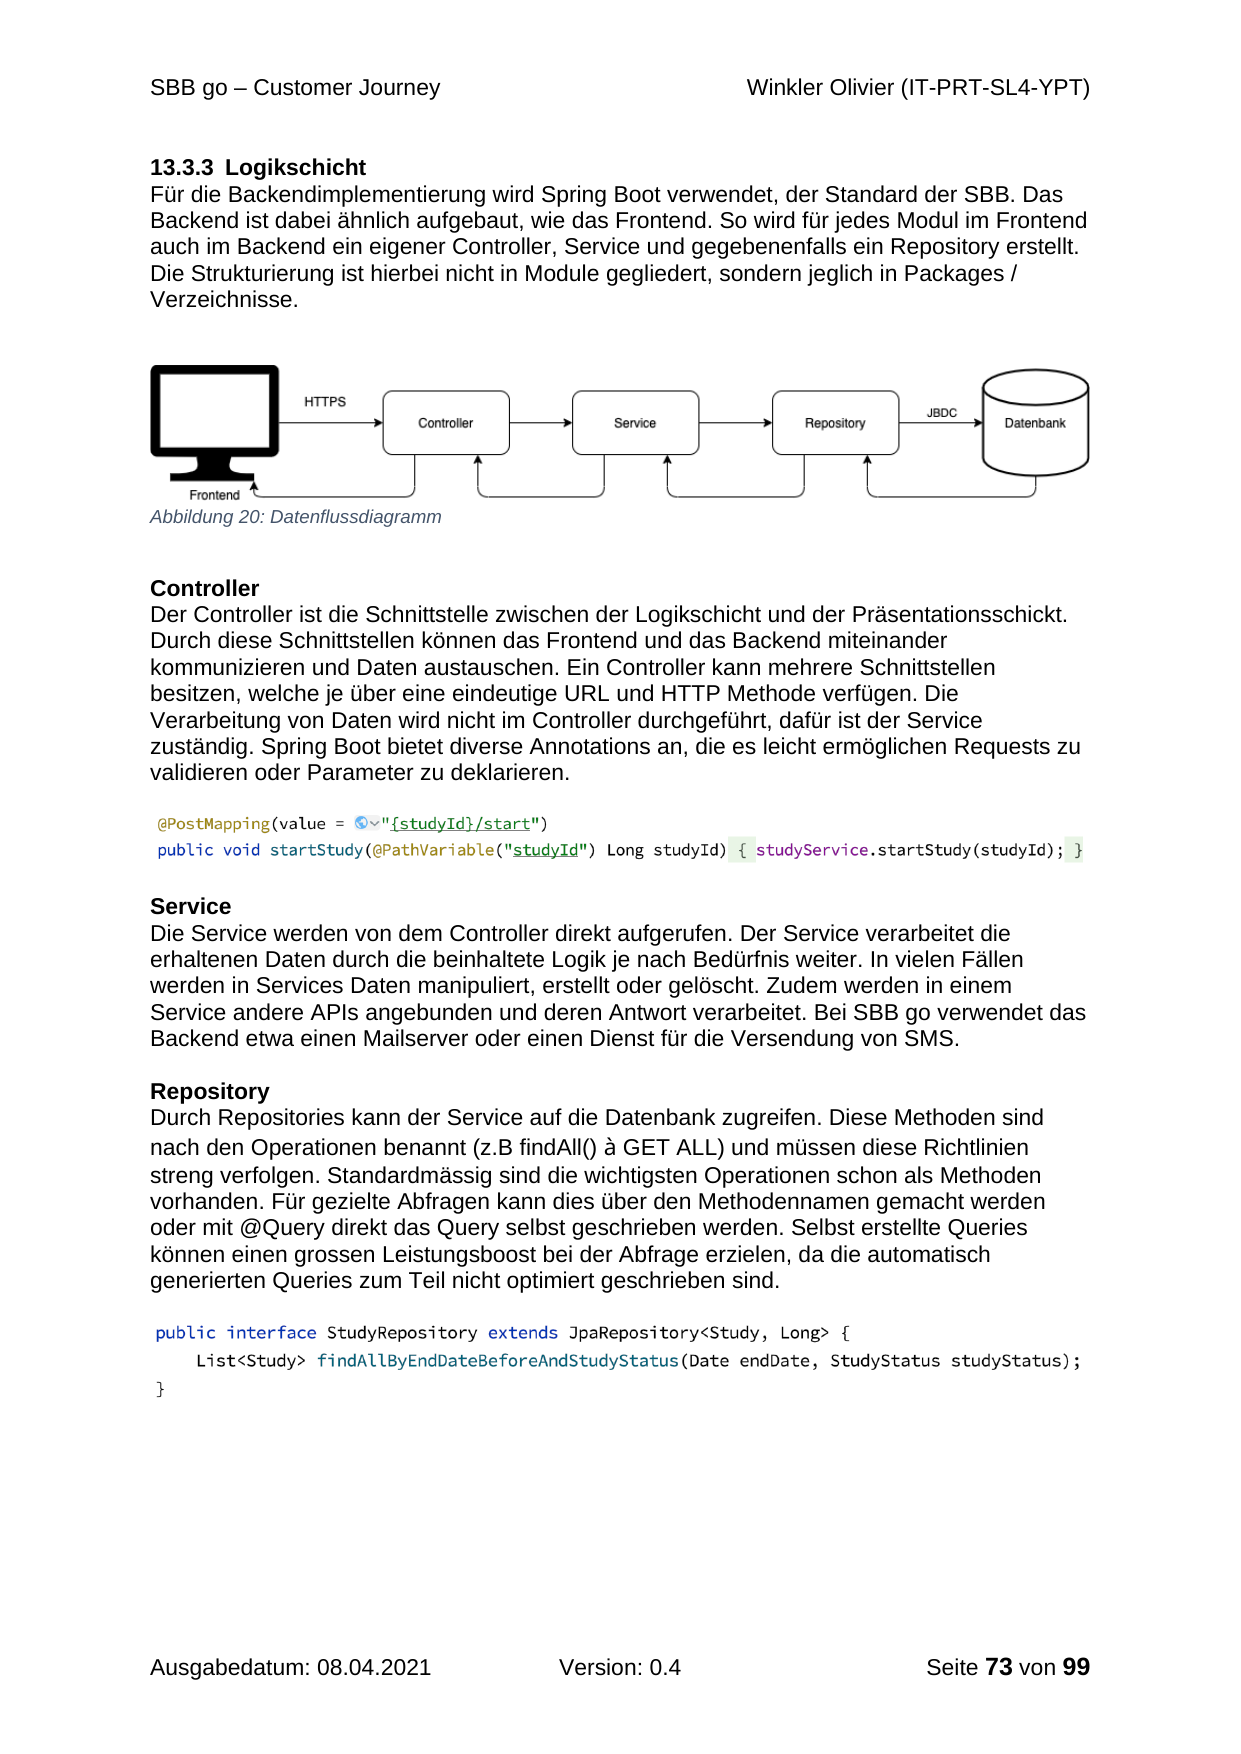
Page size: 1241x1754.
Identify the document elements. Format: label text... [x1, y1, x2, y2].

picture [150, 812, 1090, 867]
text Durch Repositories kann der Service auf die Datenbank zugreifen. Diese Methoden sind nach den Operationen benannt (z.B findAll() à GET ALL) und müssen diese Richtlinien streng verfolgen. Standardmässig sind die wichtigsten Operationen schon als Methoden vorhanden. Für gezielte Abfragen kann dies über den Methodennamen gemacht werden oder mit @Query direkt das Query selbst geschrieben werden. Selbst erstellte Queries können einen grossen Leistungsboost bei der Abfrage erzielen, da die automatisch generierten Queries zum Teil nicht optimiert geschrieben sind. [150, 1104, 1090, 1293]
subtitle Logikschicht [150, 154, 1090, 181]
text Repository [150, 1078, 1090, 1104]
picture [150, 1319, 1090, 1412]
text Service [150, 893, 1090, 919]
text Die Service werden von dem Controller direkt aufgerufen. Der Service verarbeitet die erhaltenen Daten durch die beinhaltete Logik je nach Bedürfnis weiter. In vielen Fällen werden in Services Daten manipuliert, erstellt oder gelöscht. Zudem werden in einem Service andere APIs angebunden und deren Antwort verarbeitet. Bei SBB go verwendet das Backend etwa einen Mailserver oder einen Dienst für die Versendung von SMS. [150, 919, 1090, 1051]
text Abbildung 20: Datenflussdiagramm [150, 506, 1090, 528]
text Der Controller ist die Schnittstelle zwischen der Logikschicht und der Präsentationsschickt. Durch diese Schnittstellen können das Frontend und das Backend miteinander kommunizieren und Daten austauschen. Ein Controller kann mehrere Schnittstellen besitzen, welche je über eine eindeutige URL und HTTP Methode verfügen. Die Verarbeitung von Daten wird nicht im Controller durchgeführt, dafür ist der Service zuständig. Spring Boot bietet diverse Annotations an, die es leicht ermöglichen Requests zu validieren oder Parameter zu deklarieren. [150, 601, 1090, 786]
text Für die Backendimplementierung wird Spring Boot verwendet, der Standard der SBB. Das Backend ist dabei ähnlich aufgebaut, wie das Frontend. So wird für jedes Modul im Frontend auch im Backend ein eigener Controller, Service und gegebenenfalls ein Repository erstellt. Die Strukturierung ist hierbei nicht in Module gegliedert, sondern jeglich in Packages / Verzeichnisse. [150, 181, 1090, 312]
picture [150, 365, 1090, 506]
text Controller [150, 575, 1090, 601]
